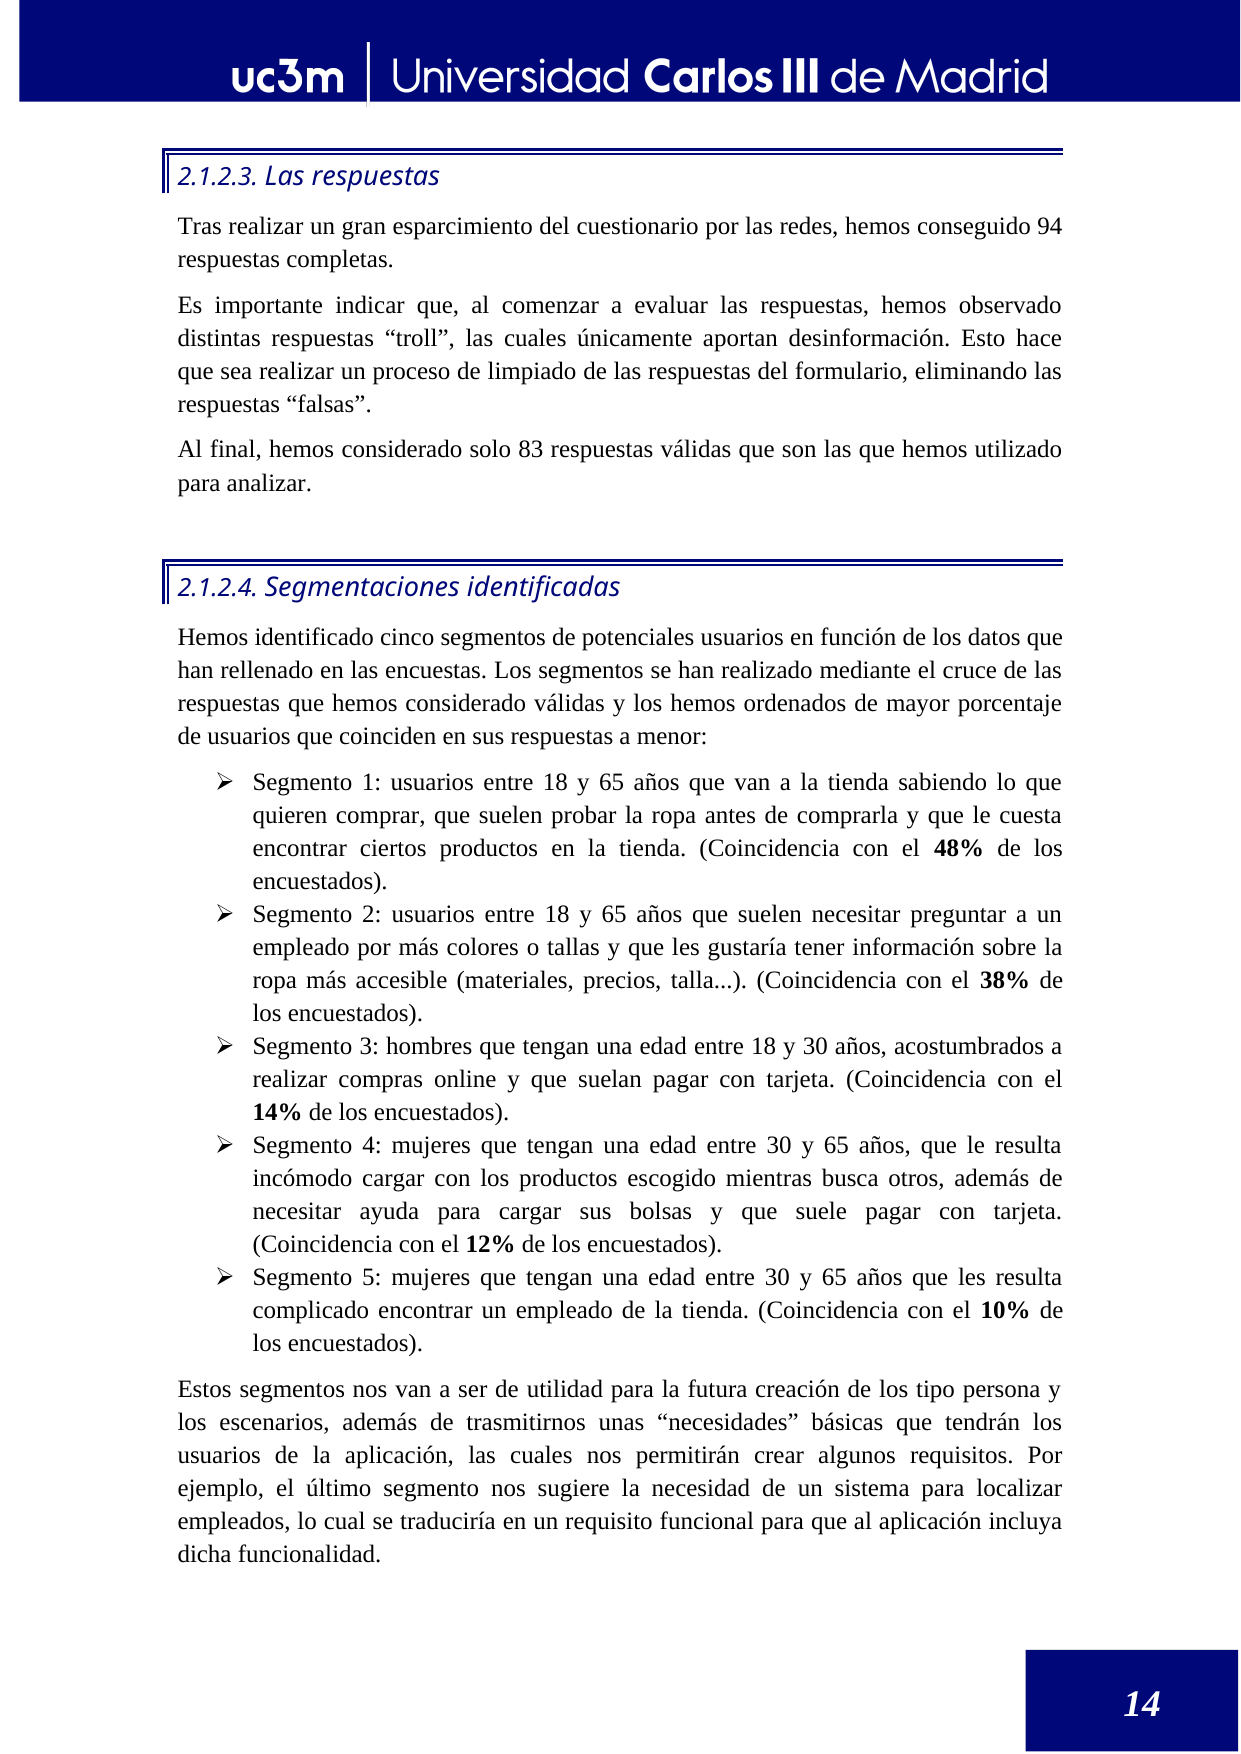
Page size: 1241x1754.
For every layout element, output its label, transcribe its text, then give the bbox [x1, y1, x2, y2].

picture [196, 31, 1083, 107]
list Segmento 1: usuarios entre 18 y 65 años que van a la tienda sabiendo lo que quieren comprar, que suelen probar la ropa antes de comprarla y que le cuesta encontrar ciertos productos en la tienda. (Coincidencia con el 48% de los encuestados). [215, 767, 1063, 895]
list Segmento 4: mujeres que tengan una edad entre 30 y 65 años, que le resulta incómodo cargar con los productos escogido mientras busca otros, además de necesitar ayuda para cargar sus bolsas y que suele pagar con tarjeta. (Coincidencia con el 12% de los encuestados). [215, 1130, 1063, 1258]
text Es importante indicar que, al comenzar a evaluar las respuestas, hemos observado distintas respuestas “troll”, las cuales únicamente aportan desinformación. Esto hace que sea realizar un proceso de limpiado de las respuestas del formulario, eliminando las respuestas “falsas”. [177, 290, 1063, 418]
subtitle Las respuestas [169, 155, 1063, 193]
text Al final, hemos considerado solo 83 respuestas válidas que son las que hemos utilizado para analizar. [177, 434, 1063, 496]
text Hemos identificado cinco segmentos de potenciales usuarios en función de los datos que han rellenado en las encuestas. Los segmentos se han realizado mediante el cruce de las respuestas que hemos considerado válidas y los hemos ordenados de mayor porcentaje de usuarios que coinciden en sus respuestas a menor: [177, 622, 1063, 750]
text Tras realizar un gran esparcimiento del cuestionario por las redes, hemos conseguido 94 respuestas completas. [177, 211, 1063, 273]
list Segmento 2: usuarios entre 18 y 65 años que suelen necesitar preguntar a un empleado por más colores o tallas y que les gustaría tener información sobre la ropa más accesible (materiales, precios, talla...). (Coincidencia con el 38% de los encuestados). [215, 899, 1063, 1027]
text Estos segmentos nos van a ser de utilidad para la futura creación de los tipo persona y los escenarios, además de trasmitirnos unas “necesidades” básicas que tendrán los usuarios de la aplicación, las cuales nos permitirán crear algunos requisitos. Por ejemplo, el último segmento nos sugiere la necesidad de un sistema para localizar empleados, lo cual se traduciría en un requisito funcional para que al aplicación incluya dicha funcionalidad. [177, 1374, 1063, 1568]
subtitle Segmentaciones identificadas [169, 566, 1063, 604]
list Segmento 5: mujeres que tengan una edad entre 30 y 65 años que les resulta complicado encontrar un empleado de la tienda. (Coincidencia con el 10% de los encuestados). [215, 1262, 1063, 1357]
list Segmento 3: hombres que tengan una edad entre 18 y 30 años, acostumbrados a realizar compras online y que suelan pagar con tarjeta. (Coincidencia con el 14% de los encuestados). [215, 1031, 1063, 1126]
